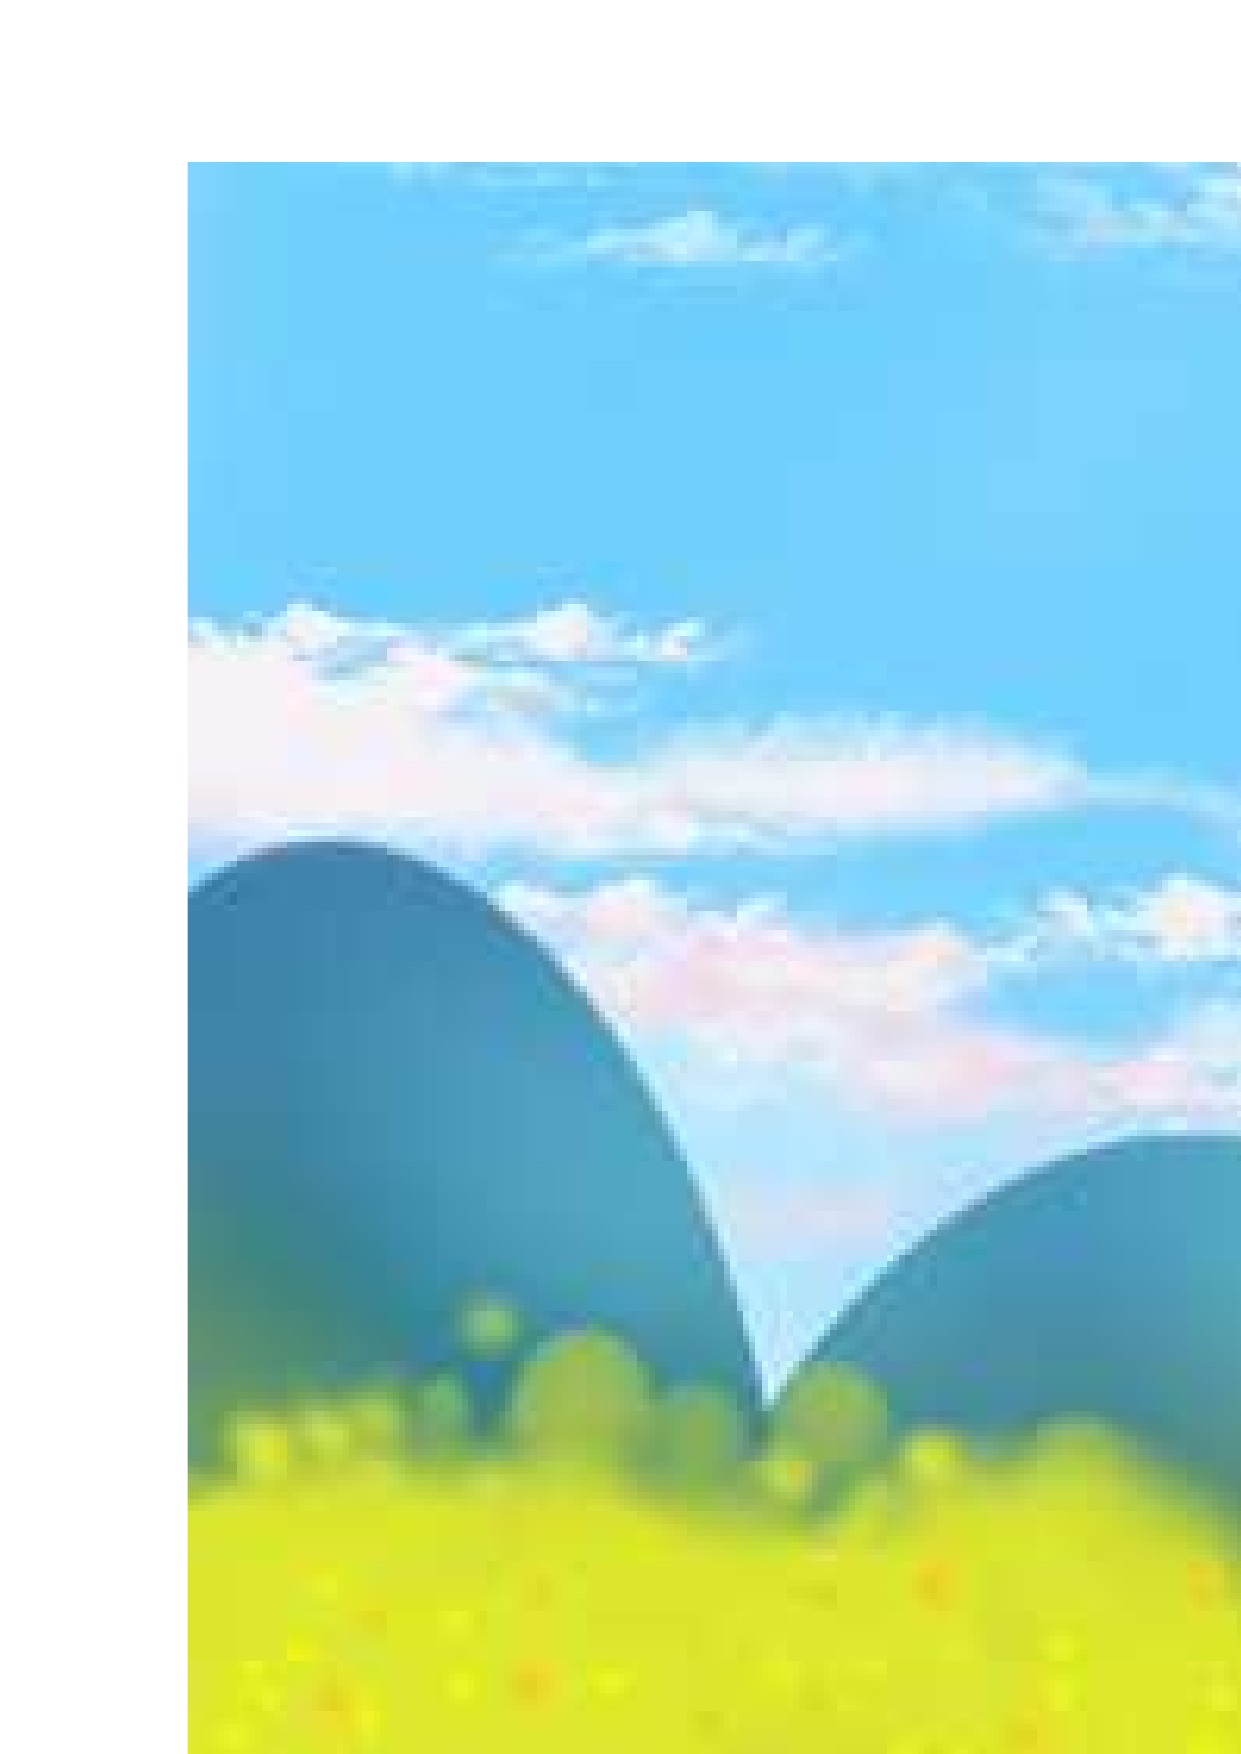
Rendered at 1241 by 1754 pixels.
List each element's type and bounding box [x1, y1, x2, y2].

picture [187, 162, 1241, 1754]
